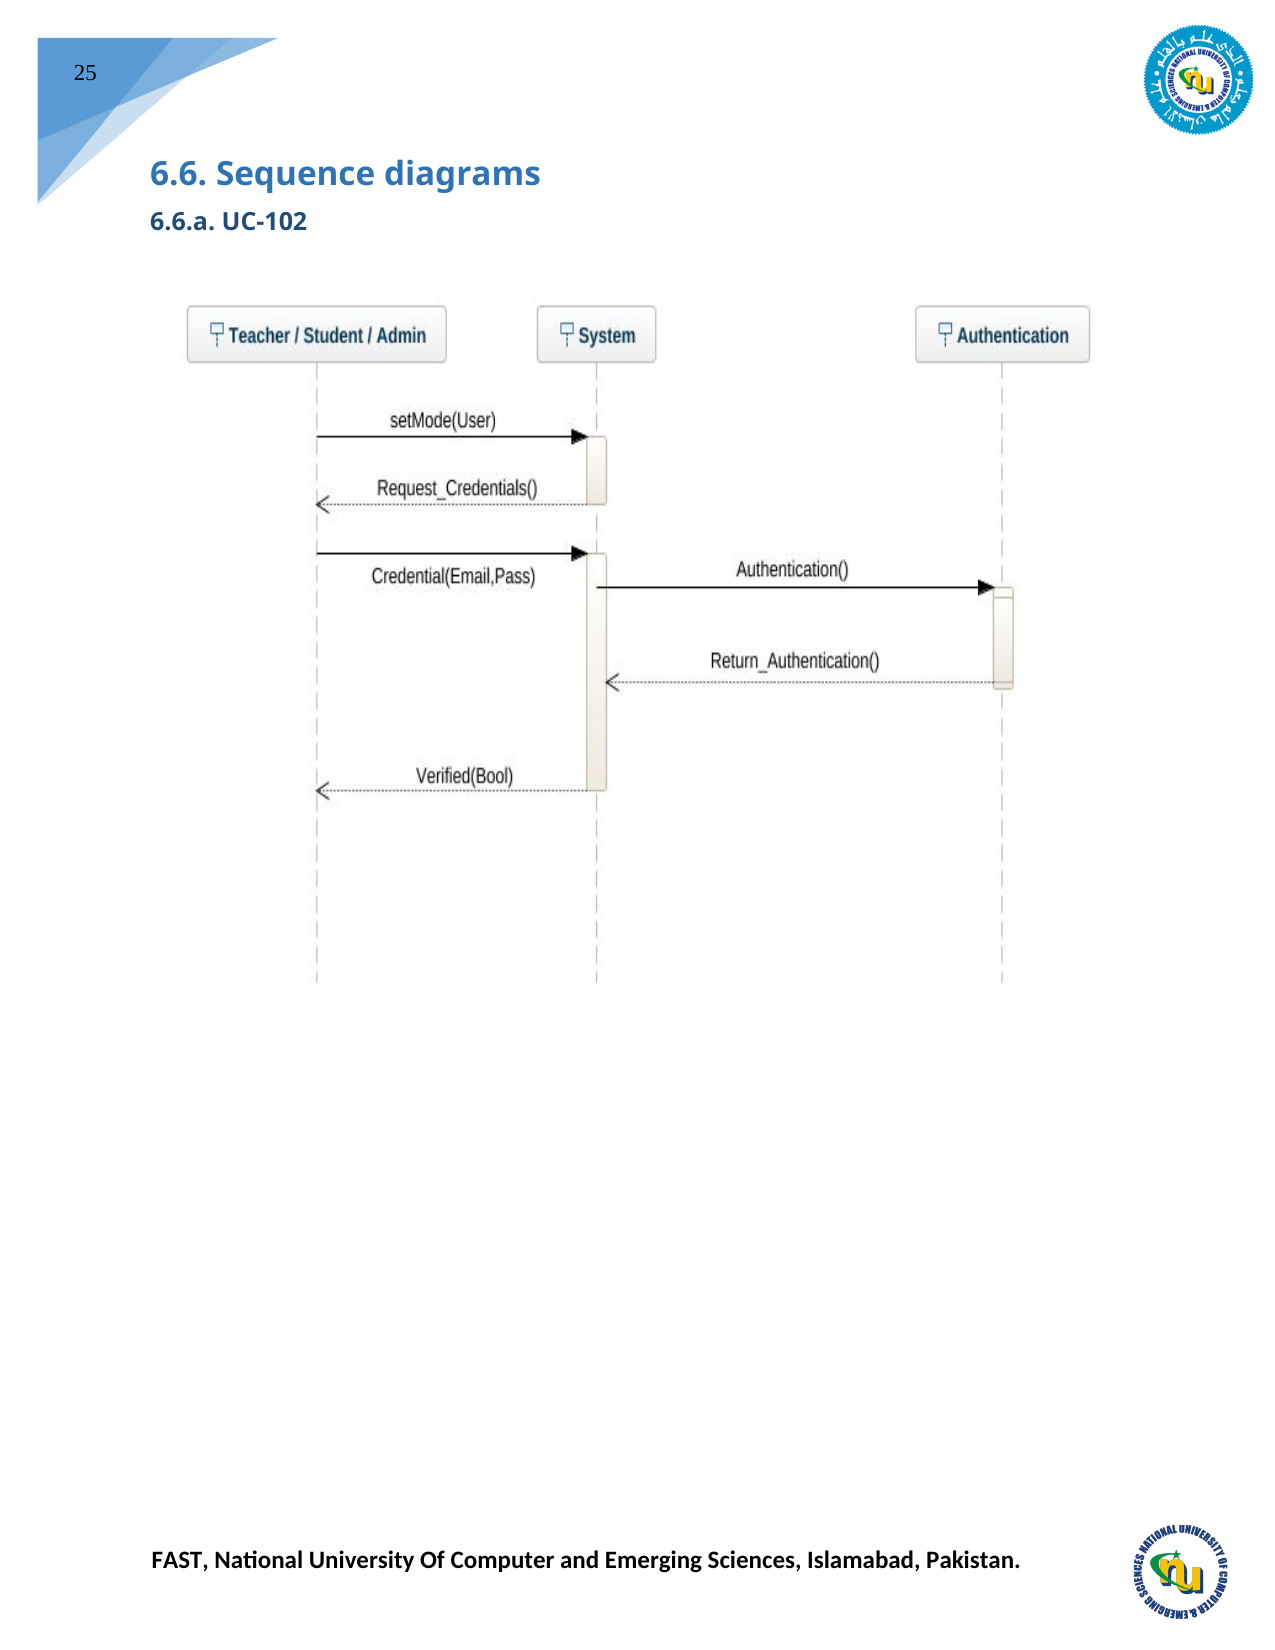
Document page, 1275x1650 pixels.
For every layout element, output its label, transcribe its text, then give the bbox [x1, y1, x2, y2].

picture [1143, 86, 1191, 135]
picture [150, 255, 1125, 1034]
picture [1211, 115, 1219, 120]
picture [1143, 25, 1188, 77]
picture [37, 37, 279, 206]
picture [1207, 86, 1254, 135]
subtitle 6.6.a. UC-102 [150, 203, 1125, 237]
picture [1201, 36, 1210, 42]
picture [1209, 25, 1254, 76]
picture [1156, 80, 1162, 93]
picture [1183, 116, 1191, 121]
picture [1133, 1525, 1228, 1619]
subtitle 6.6. Sequence diagrams [150, 150, 1125, 195]
picture [1166, 47, 1232, 113]
